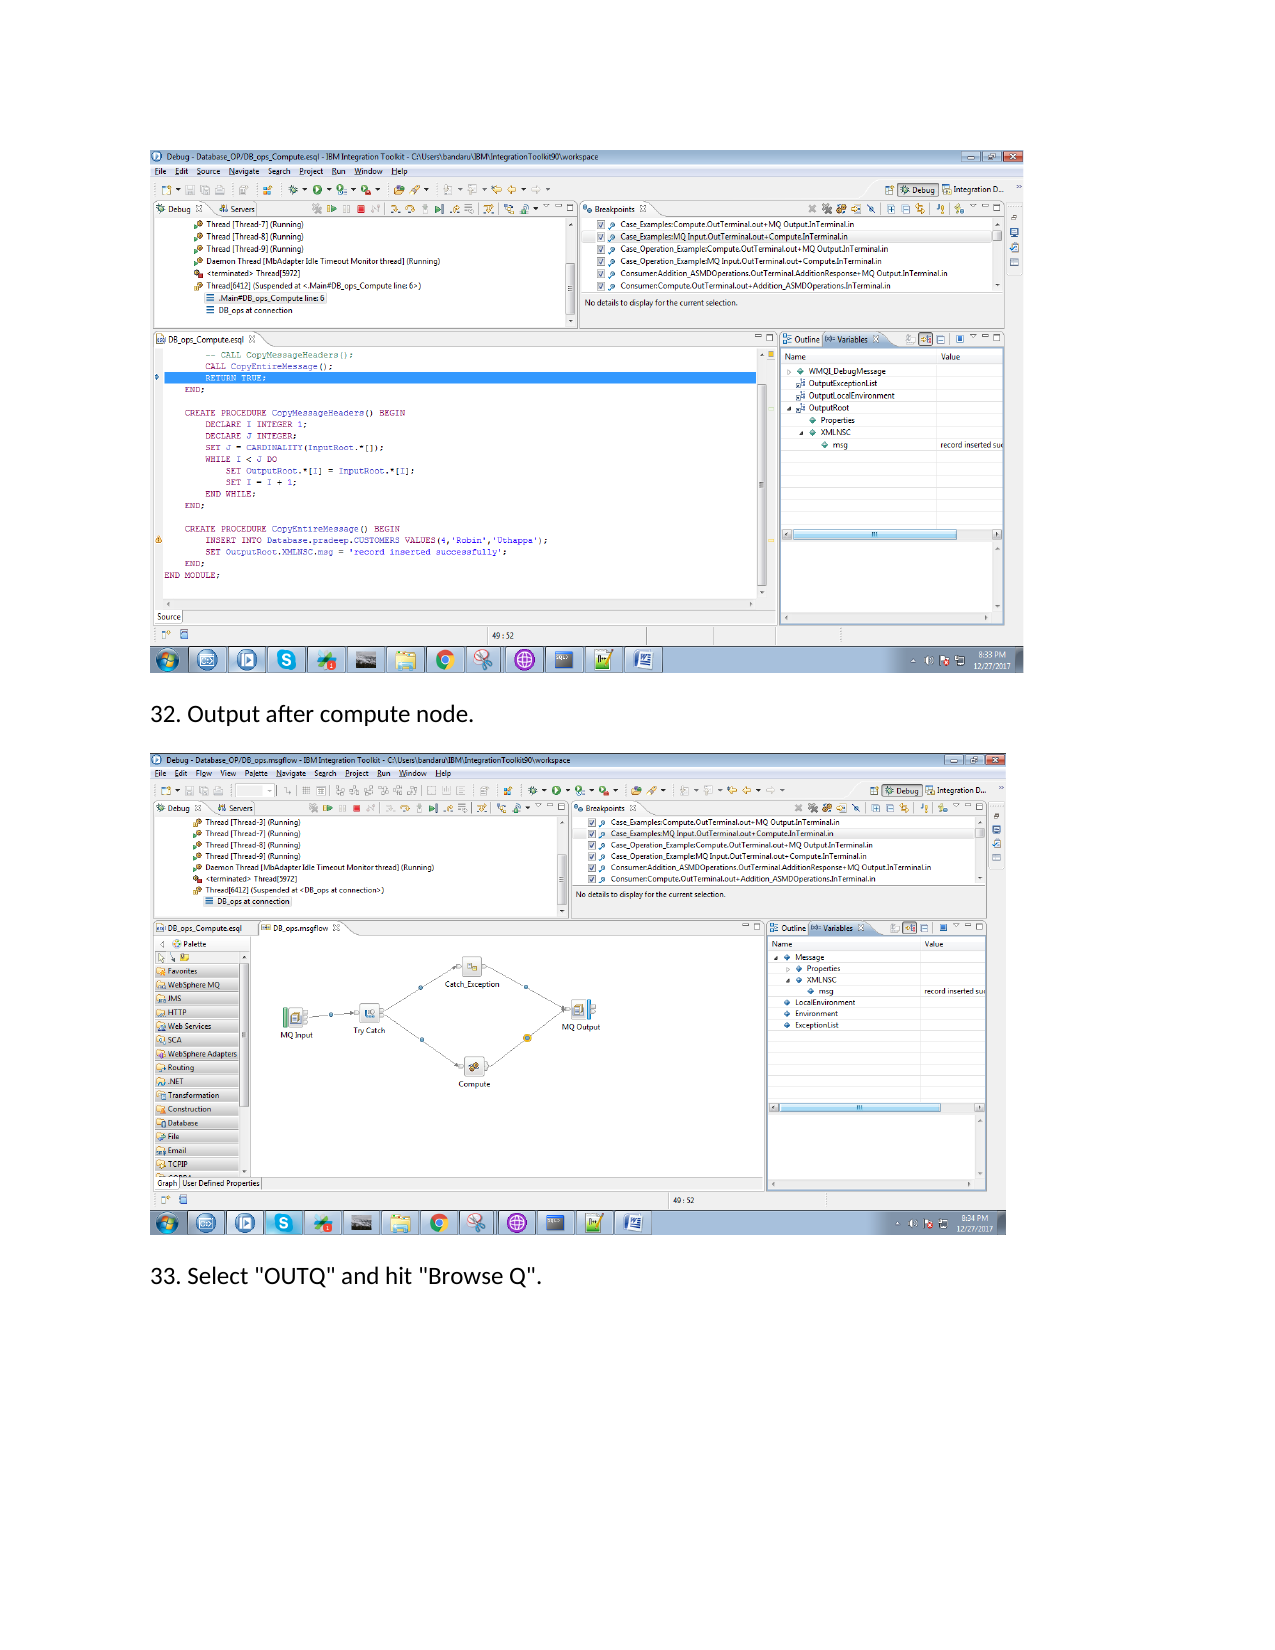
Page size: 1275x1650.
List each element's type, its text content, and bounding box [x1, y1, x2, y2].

picture [150, 753, 1006, 1235]
picture [150, 150, 1024, 673]
text 33. Select "OUTQ" and hit "Browse Q". [150, 1260, 1125, 1290]
text 32. Output after compute node. [150, 698, 1125, 728]
